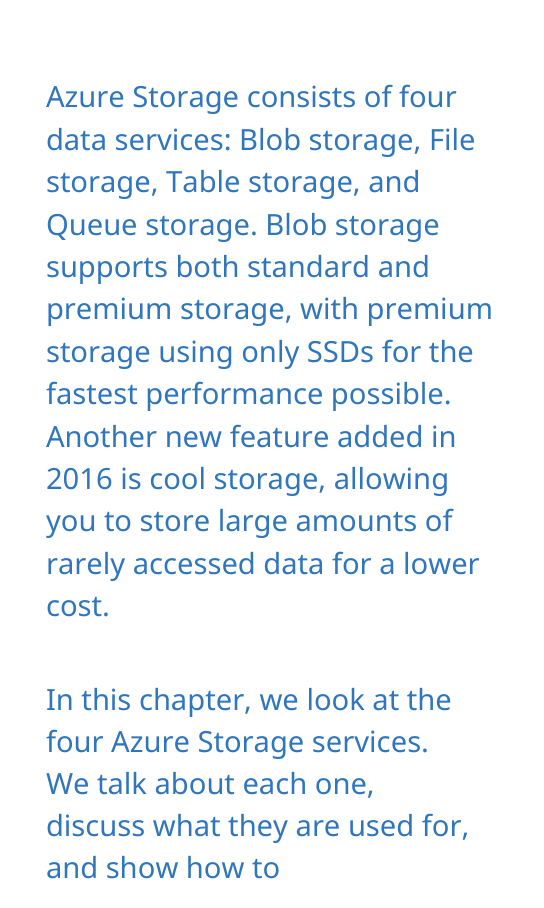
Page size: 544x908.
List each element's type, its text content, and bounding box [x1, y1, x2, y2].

text Azure Storage consists of four data services: Blob storage, File storage, Table storage, and Queue storage. Blob storage supports both standard and premium storage, with premium storage using only SSDs for the fastest performance possible. Another new feature added in 2016 is cool storage, allowing you to store large amounts of rarely accessed data for a lower cost. [46, 77, 497, 625]
text In this chapter, we look at the four Azure Storage services. We talk about each one, discuss what they are used for, and show how to [46, 679, 474, 887]
